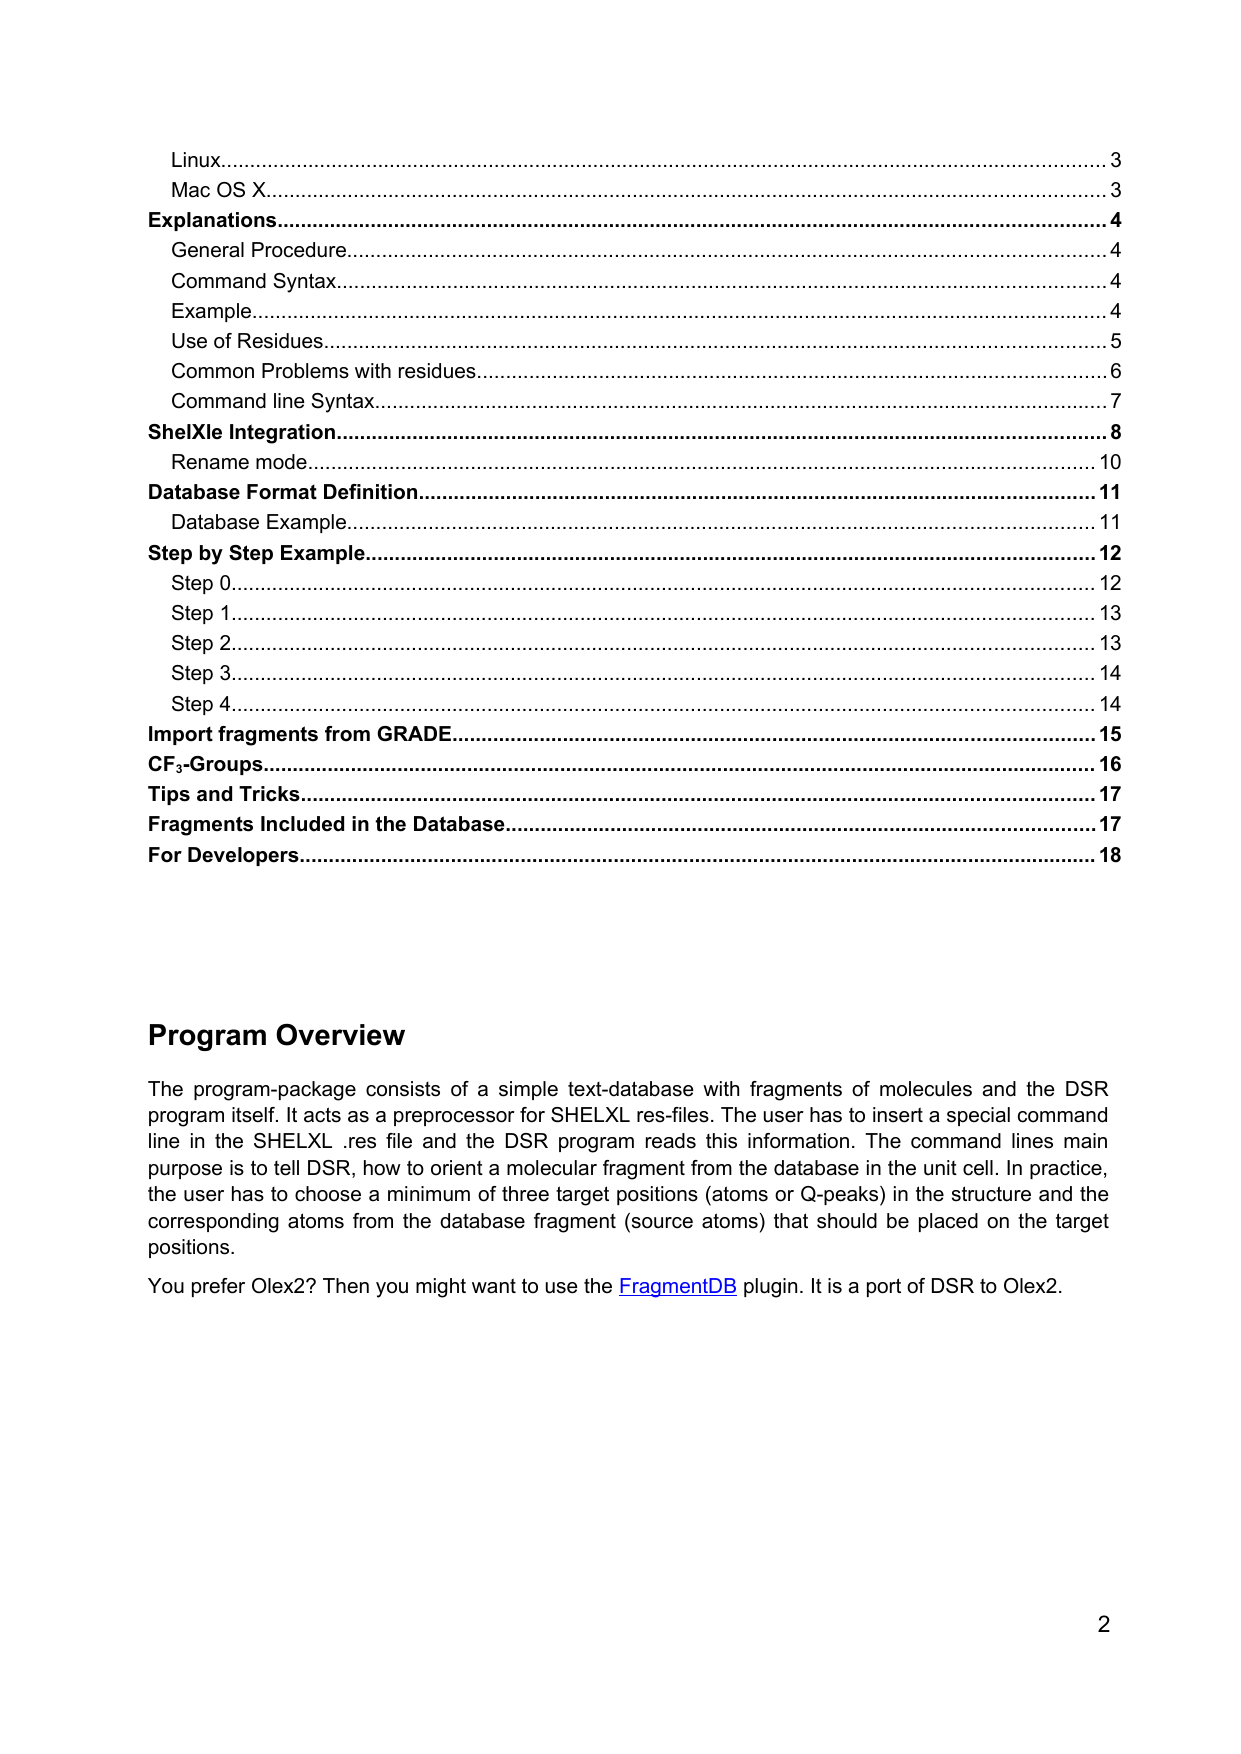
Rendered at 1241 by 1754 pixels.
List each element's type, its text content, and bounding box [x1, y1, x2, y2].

text CF3-Groups 16 [148, 752, 1110, 776]
text Explanations 4 [148, 208, 1110, 232]
text Database Format Definition 11 [148, 480, 1110, 504]
text The program-package consists of a simple text-database with fragments of molecules and the DSR program itself. It acts as a preprocessor for SHELXL res-files. The user has to insert a special command line in the SHELXL .res file and the DSR program reads this information. The command lines main purpose is to tell DSR, how to orient a molecular fragment from the database in the unit cell. In practice, the user has to choose a minimum of three target positions (atoms or Q-peaks) in the structure and the corresponding atoms from the database fragment (source atoms) that should be placed on the target positions. [148, 1077, 1110, 1259]
text Database Example 11 [171, 510, 1110, 534]
text For Developers 18 [148, 842, 1110, 866]
text Import fragments from GRADE 15 [148, 722, 1110, 746]
text Step 0 12 [171, 571, 1110, 594]
text You prefer Olex2? Then you might want to use the FragmentDB plugin. It is a port of DSR to Olex2. [148, 1274, 1110, 1298]
text Step 1 13 [171, 601, 1110, 625]
text Rename mode 10 [171, 450, 1110, 474]
text Step by Step Example 12 [148, 540, 1110, 564]
text Example 4 [171, 299, 1110, 323]
text Fragments Included in the Database 17 [148, 812, 1110, 836]
text General Procedure 4 [171, 238, 1110, 262]
text Common Problems with residues 6 [171, 359, 1110, 383]
text Step 3 14 [171, 661, 1110, 685]
text Step 2 13 [171, 631, 1110, 655]
text Program Overview [148, 1018, 1110, 1052]
text Tips and Tricks 17 [148, 782, 1110, 806]
text Step 4 14 [171, 691, 1110, 715]
text Command line Syntax 7 [171, 389, 1110, 413]
text Command Syntax 4 [171, 268, 1110, 292]
text Mac OS X 3 [171, 178, 1110, 202]
text Linux 3 [171, 148, 1110, 172]
text Use of Residues 5 [171, 329, 1110, 353]
text ShelXle Integration 8 [148, 419, 1110, 443]
